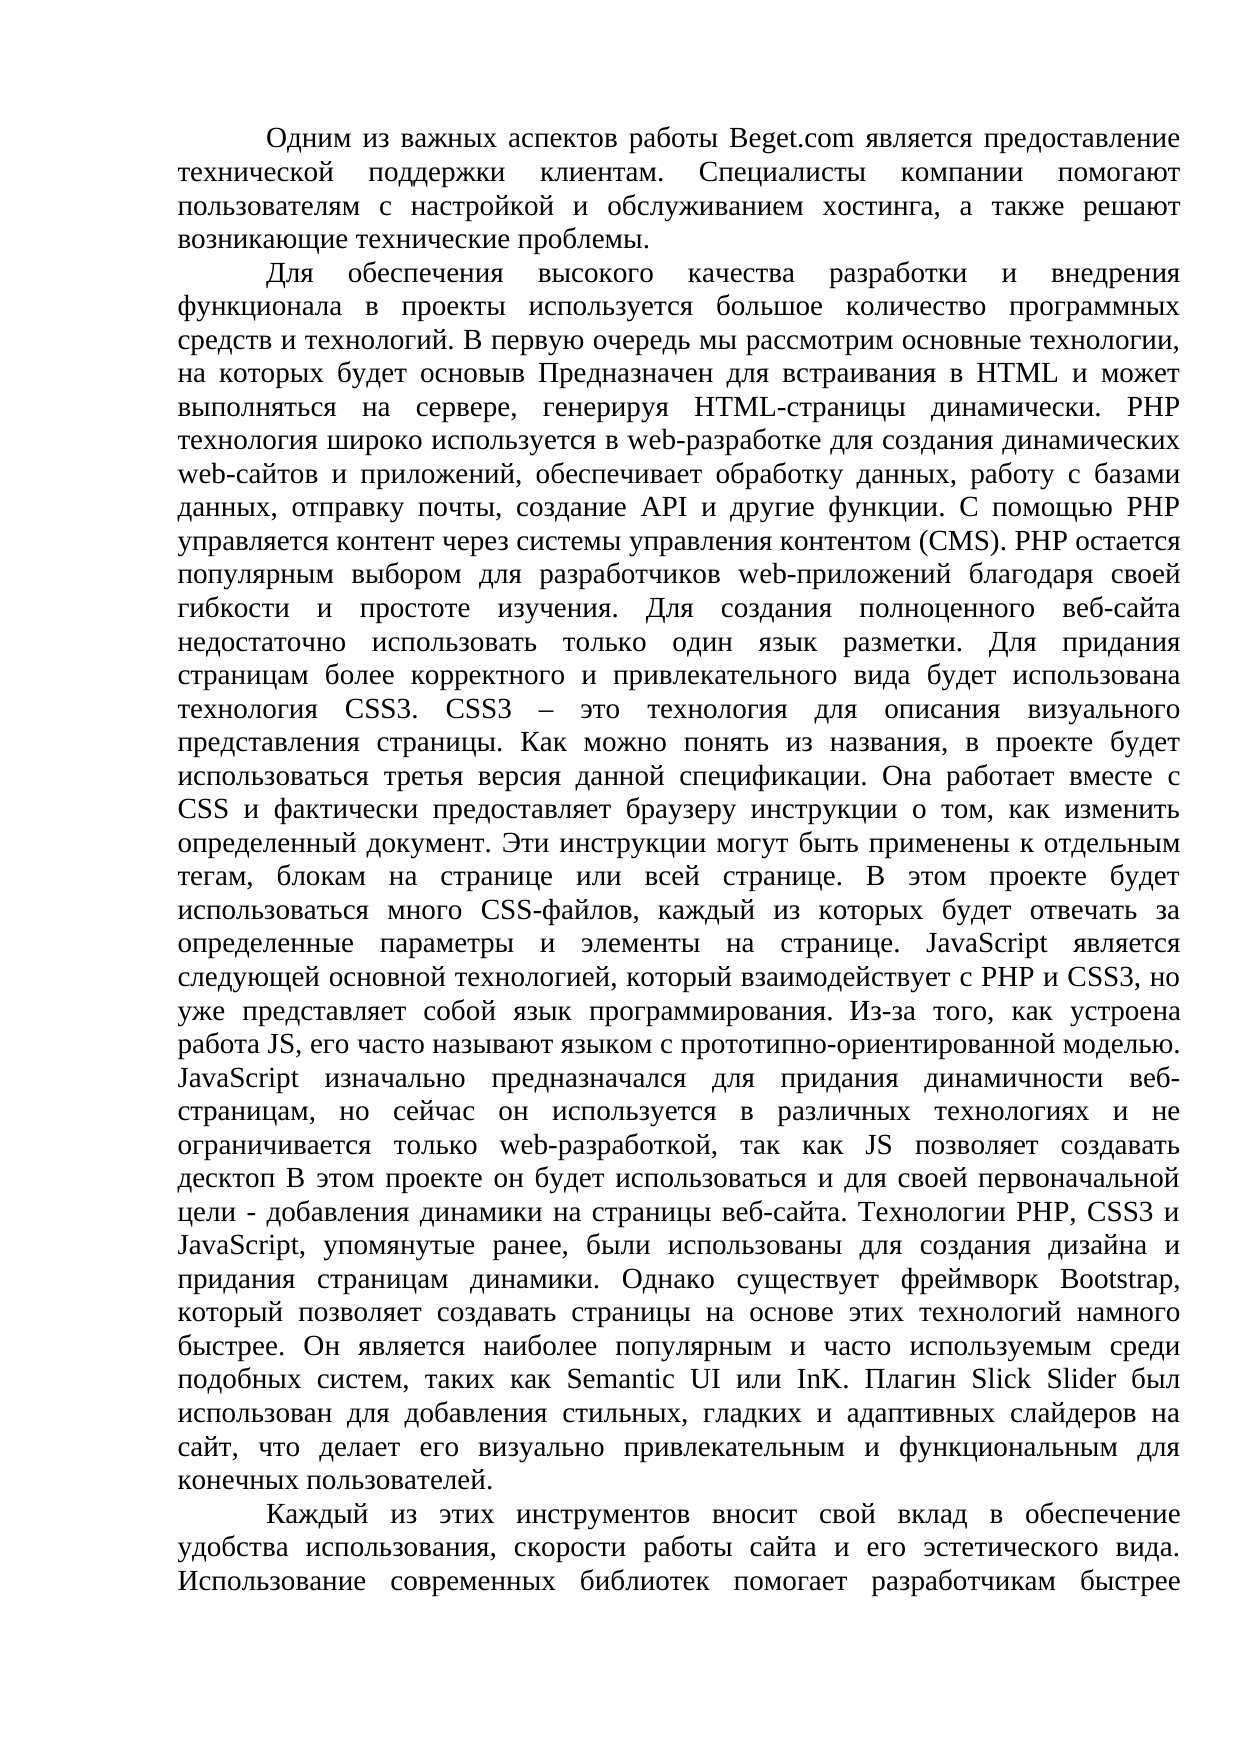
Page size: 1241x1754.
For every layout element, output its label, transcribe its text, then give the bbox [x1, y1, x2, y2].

text Одним из важных аспектов работы Beget.com является предоставление технической поддержки клиентам. Специалисты компании помогают пользователям с настройкой и обслуживанием хостинга, а также решают возникающие технические проблемы. [177, 121, 1181, 255]
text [177, 1496, 1181, 1596]
text Для обеспечения высокого качества разработки и внедрения функционала в проекты используется большое количество программных средств и технологий. В первую очередь мы рассмотрим основные технологии, на которых будет основыв Предназначен для встраивания в HTML и может выполняться на сервере, генерируя HTML-страницы динамически. PHP технология широко используется в web-разработке для создания динамических web-сайтов и приложений, обеспечивает обработку данных, работу с базами данных, отправку почты, создание API и другие функции. С помощью PHP управляется контент через системы управления контентом (CMS). PHP остается популярным выбором для разработчиков web-приложений благодаря своей гибкости и простоте изучения. Для создания полноценного веб-сайта недостаточно использовать только один язык разметки. Для придания страницам более корректного и привлекательного вида будет использована технология CSS3. CSS3 – это технология для описания визуального представления страницы. Как можно понять из названия, в проекте будет использоваться третья версия данной спецификации. Она работает вместе с CSS и фактически предоставляет браузеру инструкции о том, как изменить определенный документ. Эти инструкции могут быть применены к отдельным тегам, блокам на странице или всей странице. В этом проекте будет использоваться много CSS-файлов, каждый из которых будет отвечать за определенные параметры и элементы на странице. JavaScript является следующей основной технологией, который взаимодействует с PHP и CSS3, но уже представляет собой язык программирования. Из-за того, как устроена работа JS, его часто называют языком с прототипно-ориентированной моделью. JavaScript изначально предназначался для придания динамичности веб-страницам, но сейчас он используется в различных технологиях и не ограничивается только web-разработкой, так как JS позволяет создавать десктоп В этом проекте он будет использоваться и для своей первоначальной цели - добавления динамики на страницы веб-сайта. Технологии PHP, CSS3 и JavaScript, упомянутые ранее, были использованы для создания дизайна и придания страницам динамики. Однако существует фреймворк Bootstrap, который позволяет создавать страницы на основе этих технологий намного быстрее. Он является наиболее популярным и часто используемым среди подобных систем, таких как Semantic UI или InK. Плагин Slick Slider был использован для добавления стильных, гладких и адаптивных слайдеров на сайт, что делает его визуально привлекательным и функциональным для конечных пользователей. [177, 255, 1181, 1496]
